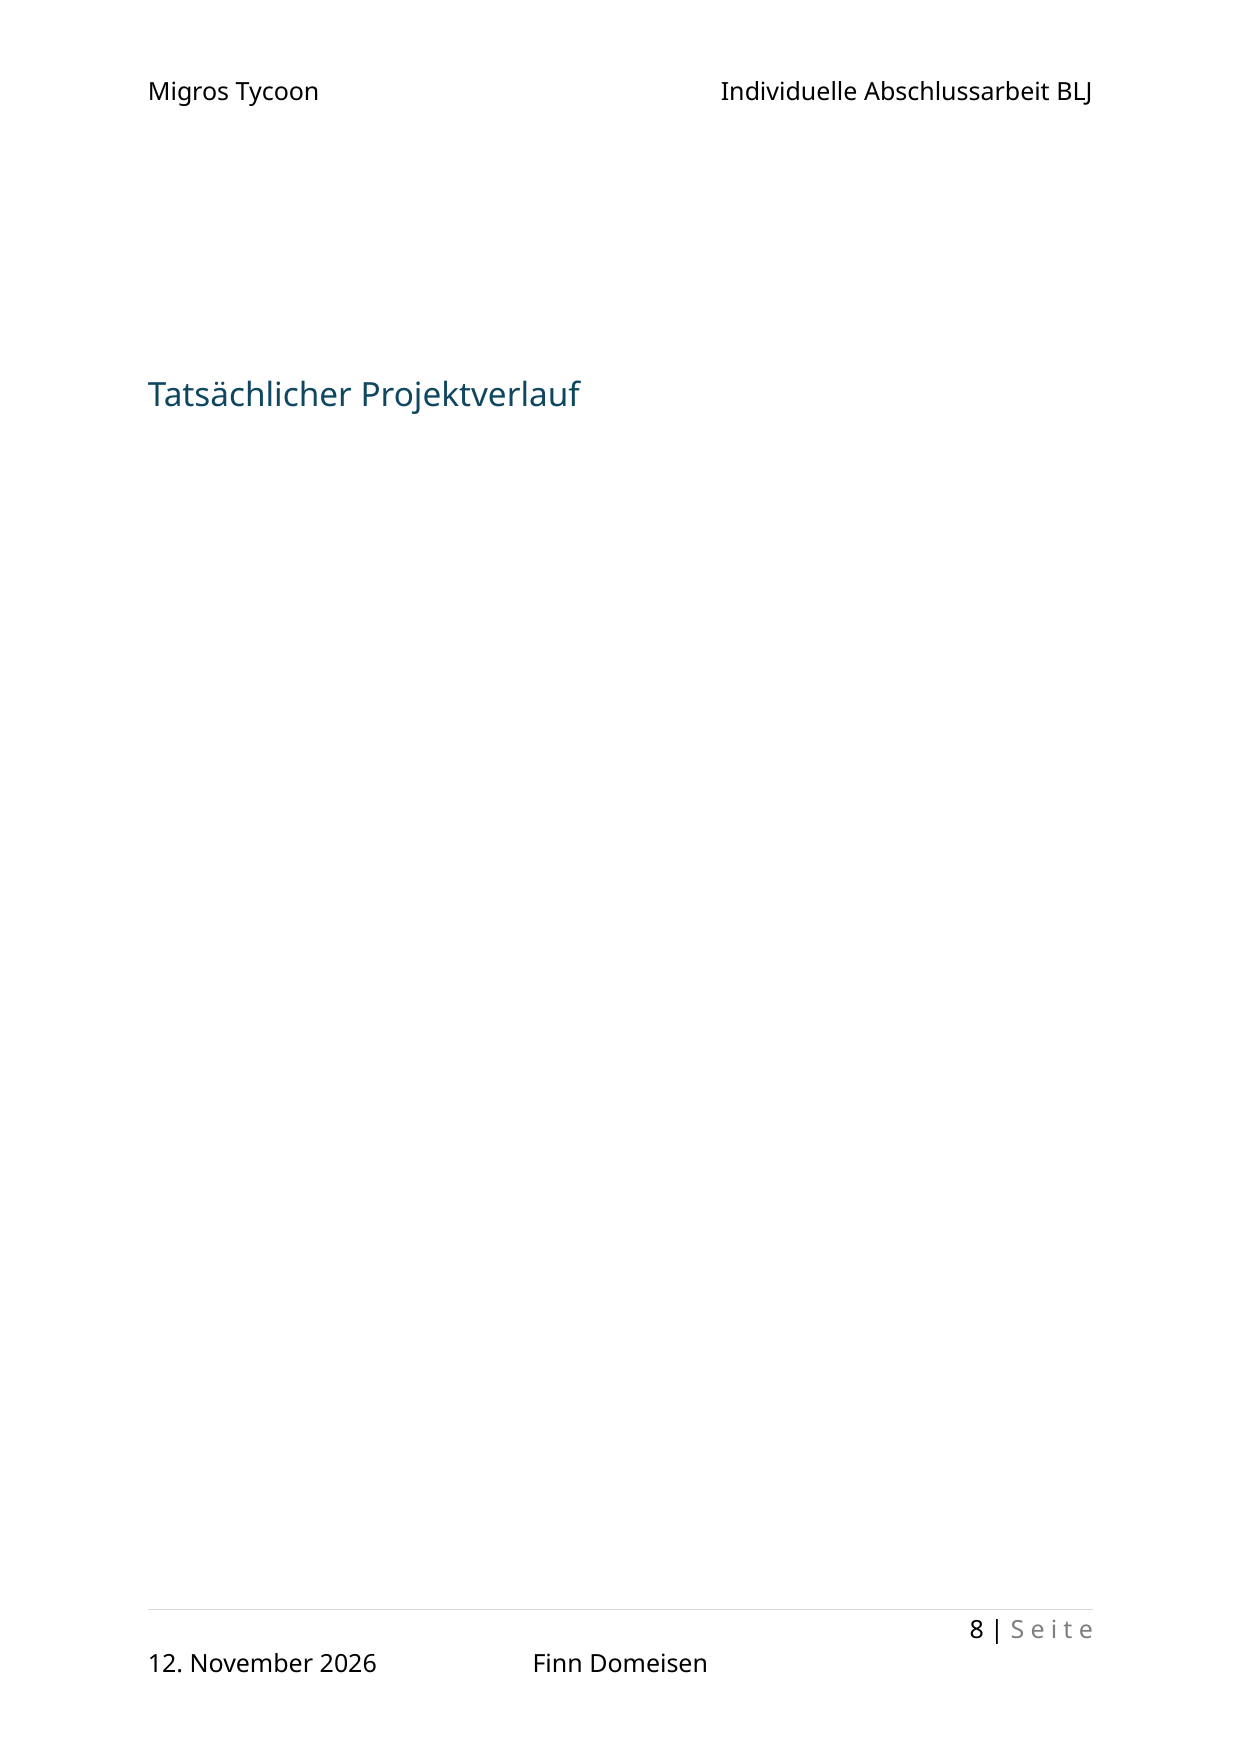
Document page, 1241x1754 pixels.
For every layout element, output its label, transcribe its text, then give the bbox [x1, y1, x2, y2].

subtitle Tatsächlicher Projektverlauf [148, 371, 1093, 416]
